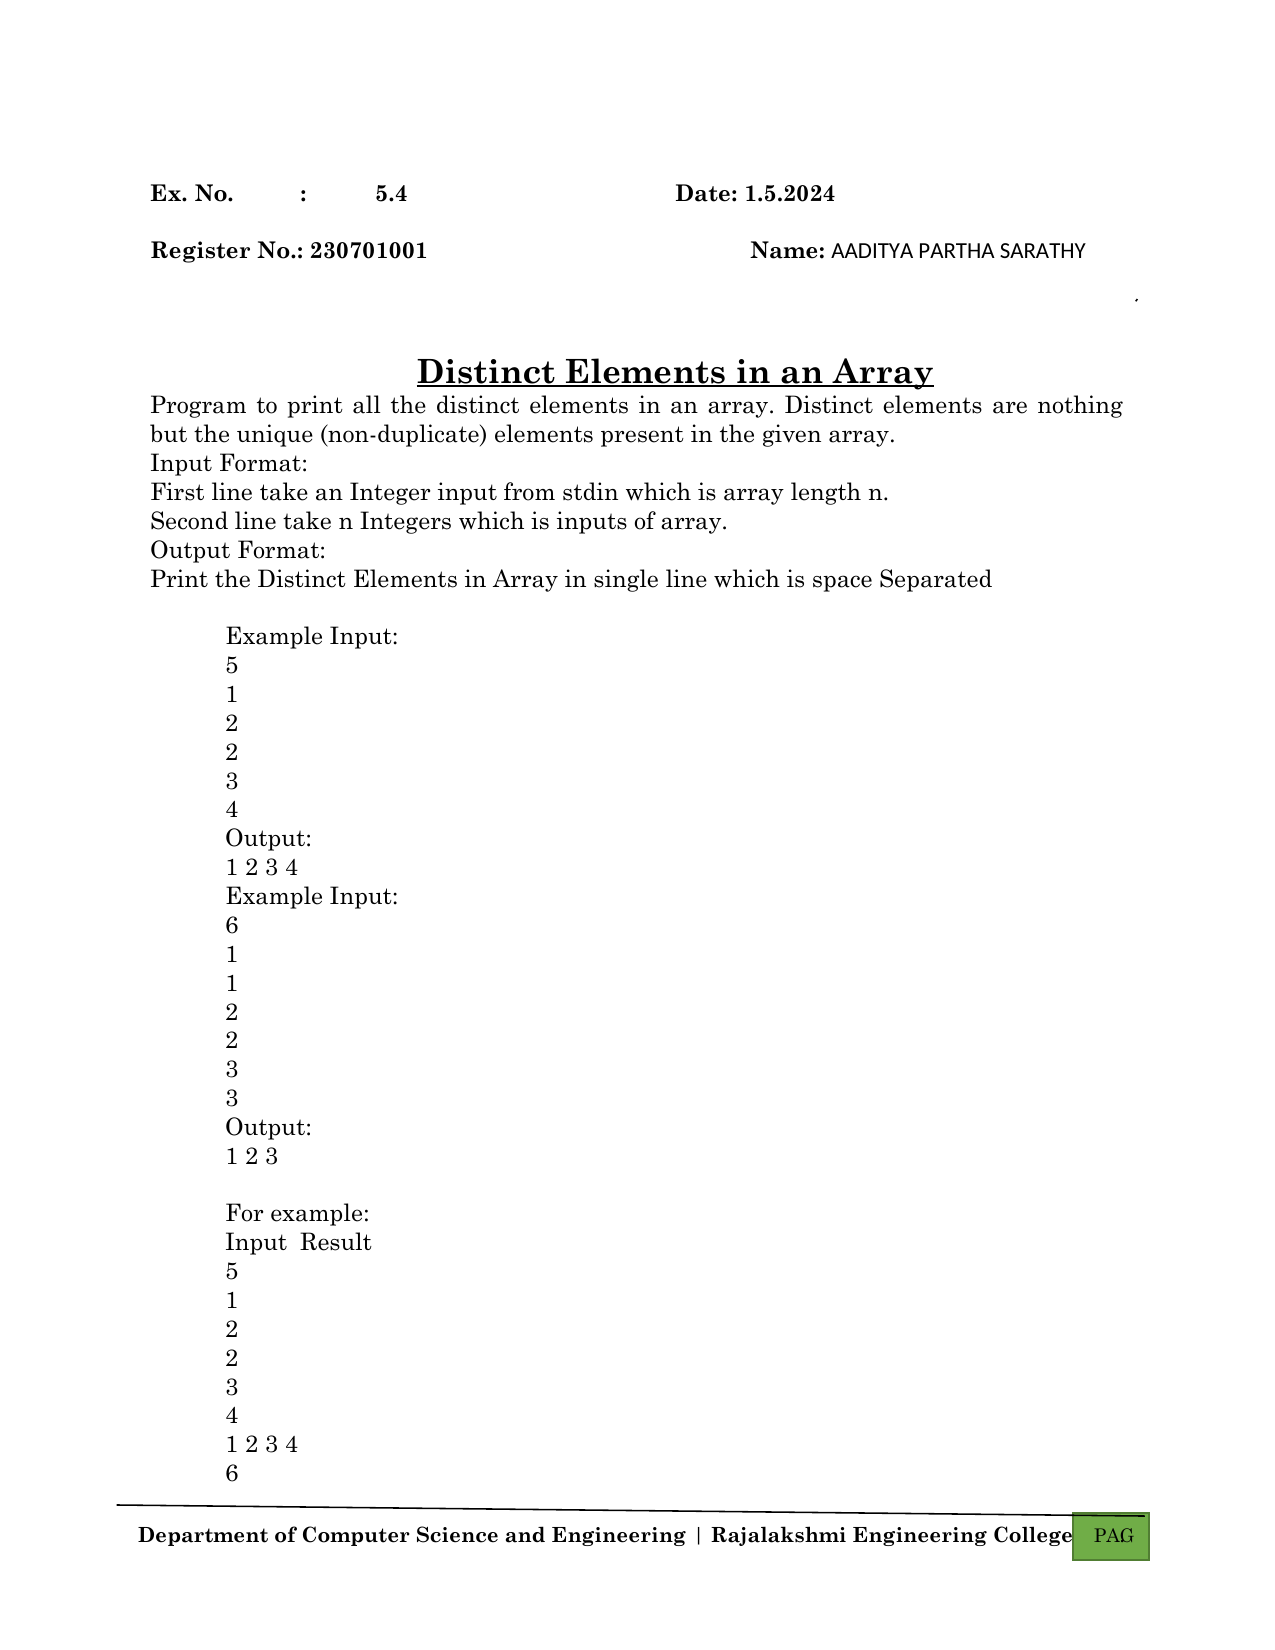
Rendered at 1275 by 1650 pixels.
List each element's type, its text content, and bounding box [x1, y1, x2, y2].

text 1 2 3 [225, 1141, 1125, 1169]
text 1 [225, 938, 1125, 967]
text 4 [225, 794, 1125, 823]
text Output Format: [150, 534, 1125, 563]
text 5 [225, 650, 1125, 679]
text Register No.: 230701001 Name: AADITYA PARTHA SARATHY [150, 236, 1125, 264]
text Second line take n Integers which is inputs of array. [150, 506, 1125, 534]
text 2 [225, 996, 1125, 1025]
text 6 [225, 910, 1125, 938]
text Example Input: [225, 621, 1125, 650]
text Program to print all the distinct elements in an array. Distinct elements are nothing but the unique (non-duplicate) elements present in the given array. [150, 390, 1125, 448]
text Output: [225, 1112, 1125, 1141]
text 3 [225, 1083, 1125, 1112]
text 1 [225, 967, 1125, 996]
text 3 [225, 765, 1125, 794]
text Output: [225, 823, 1125, 852]
text Distinct Elements in an Array [225, 350, 1125, 390]
text Print the Distinct Elements in Array in single line which is space Separated [150, 563, 1125, 592]
text 2 [225, 737, 1125, 765]
text 1 2 3 4 [225, 1429, 1125, 1458]
text 4 [225, 1400, 1125, 1429]
text Input Format: [150, 448, 1125, 477]
text 1 [225, 1285, 1125, 1314]
text 3 [225, 1371, 1125, 1400]
text 6 [225, 1458, 1125, 1487]
text 2 [225, 1314, 1125, 1342]
text For example: [225, 1198, 1125, 1227]
text 2 [225, 1025, 1125, 1054]
text 2 [225, 708, 1125, 737]
text 1 [225, 679, 1125, 708]
text 1 2 3 4 [225, 852, 1125, 881]
text 5 [225, 1256, 1125, 1285]
text Example Input: [225, 881, 1125, 910]
text 2 [225, 1342, 1125, 1371]
text First line take an Integer input from stdin which is array length n. [150, 477, 1125, 506]
text Ex. No. : 5.4 Date: 1.5.2024 [150, 179, 1125, 207]
text 3 [225, 1054, 1125, 1083]
text Input Result [225, 1227, 1125, 1256]
